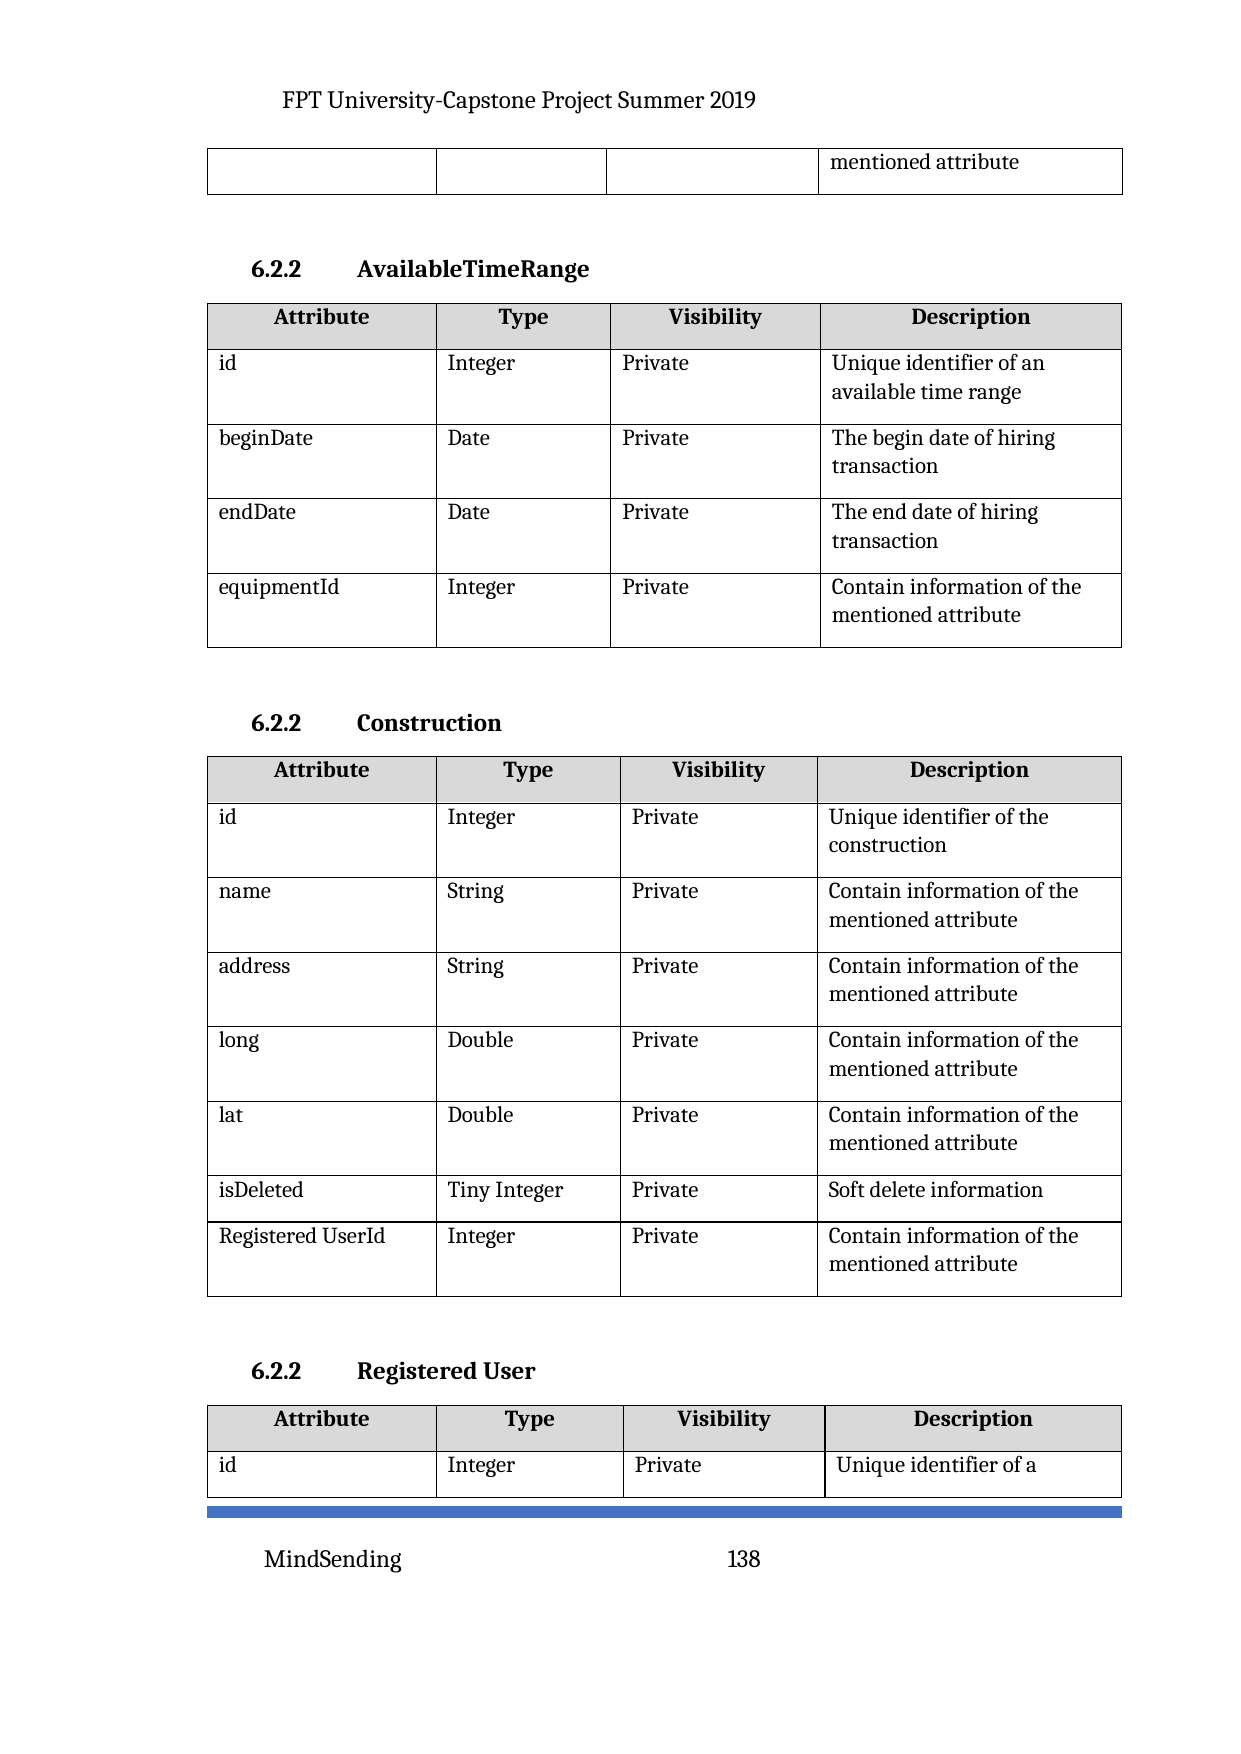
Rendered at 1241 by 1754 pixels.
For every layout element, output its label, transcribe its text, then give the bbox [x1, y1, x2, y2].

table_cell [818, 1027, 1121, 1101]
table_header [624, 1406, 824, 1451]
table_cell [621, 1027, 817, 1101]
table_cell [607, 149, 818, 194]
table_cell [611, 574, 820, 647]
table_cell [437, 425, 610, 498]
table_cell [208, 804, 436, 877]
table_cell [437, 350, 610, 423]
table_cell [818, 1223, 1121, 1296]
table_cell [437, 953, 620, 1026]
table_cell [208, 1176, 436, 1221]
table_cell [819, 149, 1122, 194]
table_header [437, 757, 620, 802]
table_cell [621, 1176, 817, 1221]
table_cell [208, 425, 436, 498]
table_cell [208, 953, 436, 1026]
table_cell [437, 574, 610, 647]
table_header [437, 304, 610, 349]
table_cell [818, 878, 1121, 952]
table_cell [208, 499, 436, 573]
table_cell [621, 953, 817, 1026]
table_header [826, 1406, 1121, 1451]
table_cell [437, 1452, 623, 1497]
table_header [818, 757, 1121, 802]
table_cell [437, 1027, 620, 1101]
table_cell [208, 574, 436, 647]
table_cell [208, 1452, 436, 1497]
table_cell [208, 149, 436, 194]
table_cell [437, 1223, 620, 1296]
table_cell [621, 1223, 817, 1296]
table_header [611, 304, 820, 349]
subtitle AvailableTimeRange [206, 255, 1122, 284]
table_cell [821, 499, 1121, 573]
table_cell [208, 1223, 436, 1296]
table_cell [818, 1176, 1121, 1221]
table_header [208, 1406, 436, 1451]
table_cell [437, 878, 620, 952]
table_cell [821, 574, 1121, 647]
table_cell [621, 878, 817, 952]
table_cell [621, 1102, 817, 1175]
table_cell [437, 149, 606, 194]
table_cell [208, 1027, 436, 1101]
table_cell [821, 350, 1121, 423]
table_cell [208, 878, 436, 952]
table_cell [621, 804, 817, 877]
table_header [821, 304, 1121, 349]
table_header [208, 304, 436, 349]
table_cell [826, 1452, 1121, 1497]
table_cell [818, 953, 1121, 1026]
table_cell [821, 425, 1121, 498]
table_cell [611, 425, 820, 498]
subtitle Registered User [206, 1357, 1122, 1386]
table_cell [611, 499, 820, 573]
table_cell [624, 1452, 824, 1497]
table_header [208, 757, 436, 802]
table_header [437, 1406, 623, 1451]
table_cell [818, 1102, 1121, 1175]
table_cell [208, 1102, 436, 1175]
subtitle Construction [206, 708, 1122, 737]
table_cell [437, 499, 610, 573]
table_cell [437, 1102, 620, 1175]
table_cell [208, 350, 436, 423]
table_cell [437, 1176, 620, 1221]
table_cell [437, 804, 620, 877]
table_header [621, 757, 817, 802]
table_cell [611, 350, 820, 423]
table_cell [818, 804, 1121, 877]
